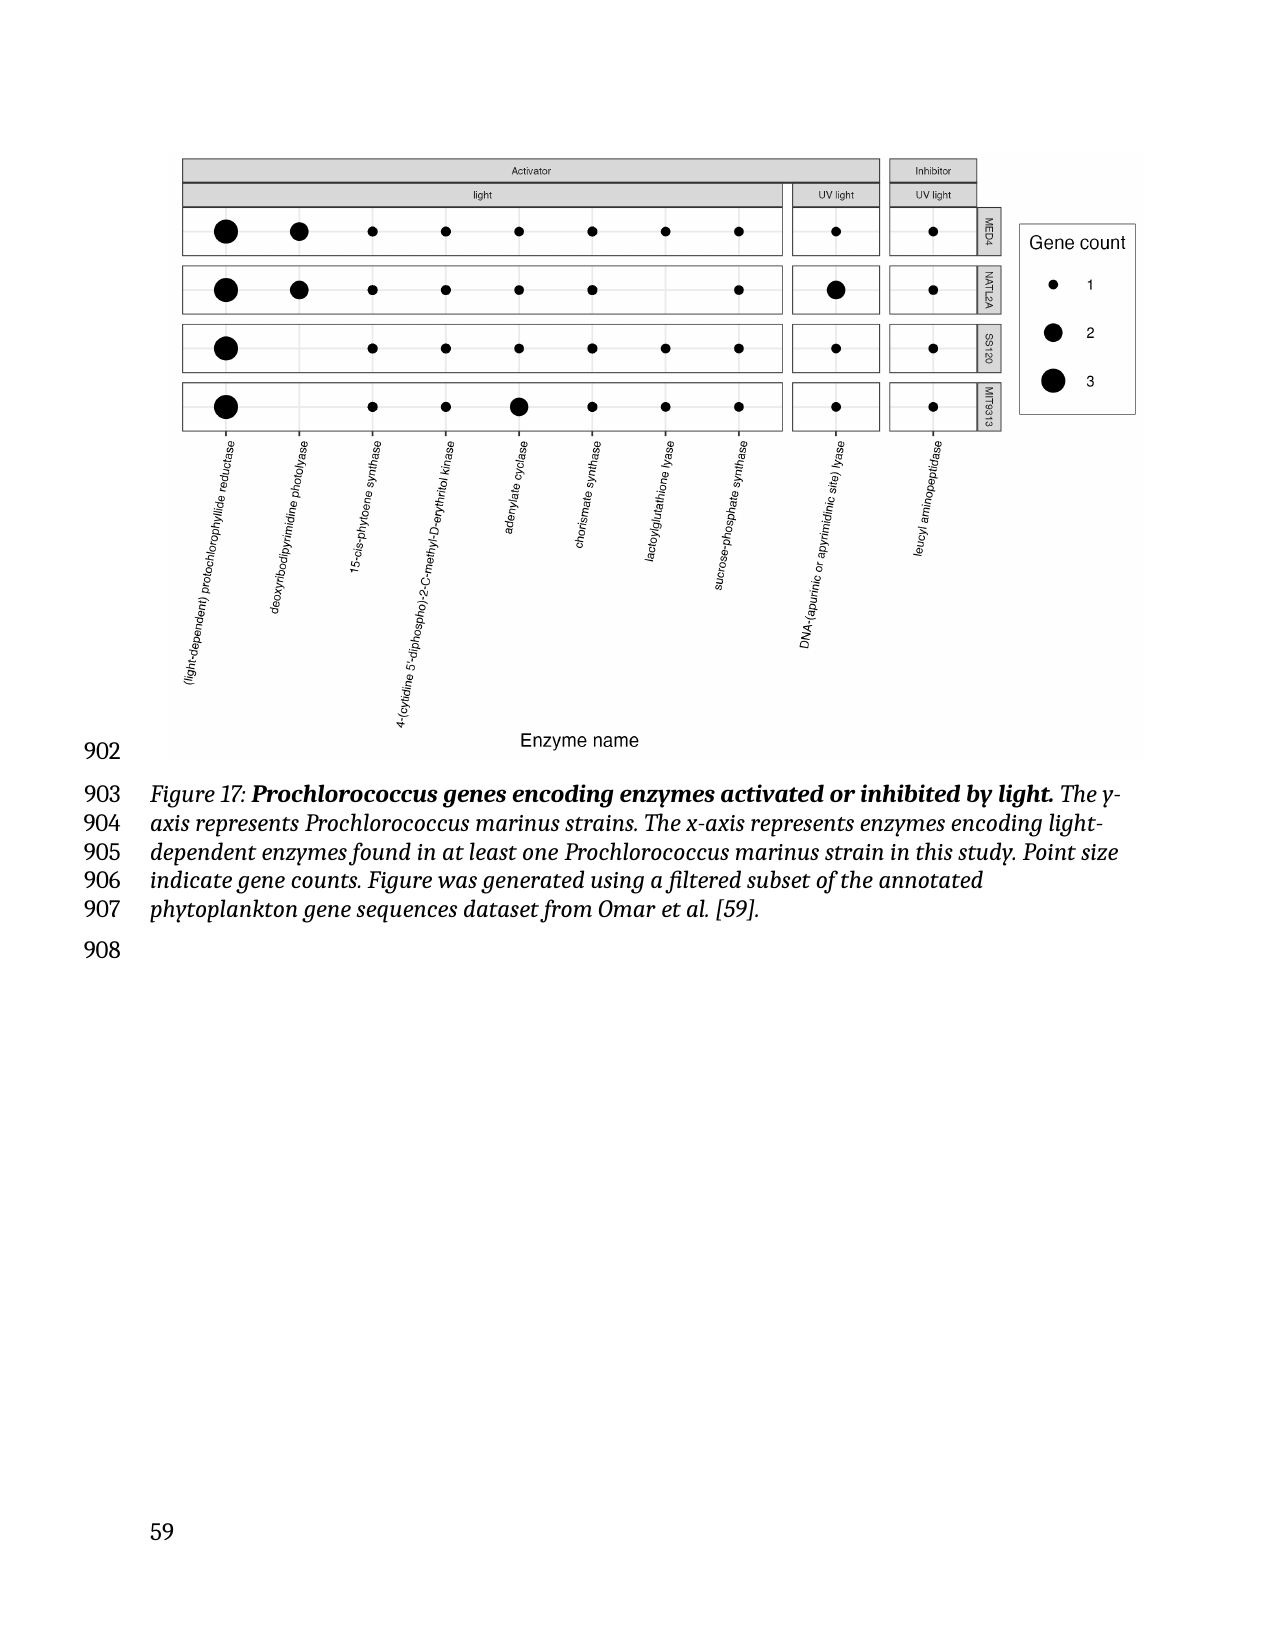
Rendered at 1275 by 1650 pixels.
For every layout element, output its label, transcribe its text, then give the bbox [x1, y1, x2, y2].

picture [168, 150, 1144, 760]
text Figure 17: Prochlorococcus genes encoding enzymes activated or inhibited by light. The y-axis represents Prochlorococcus marinus strains. The x-axis represents enzymes encoding light-dependent enzymes found in at least one Prochlorococcus marinus strain in this study. Point size indicate gene counts. Figure was generated using a filtered subset of the annotated phytoplankton gene sequences dataset from Omar et al. [59]. [150, 780, 1125, 924]
